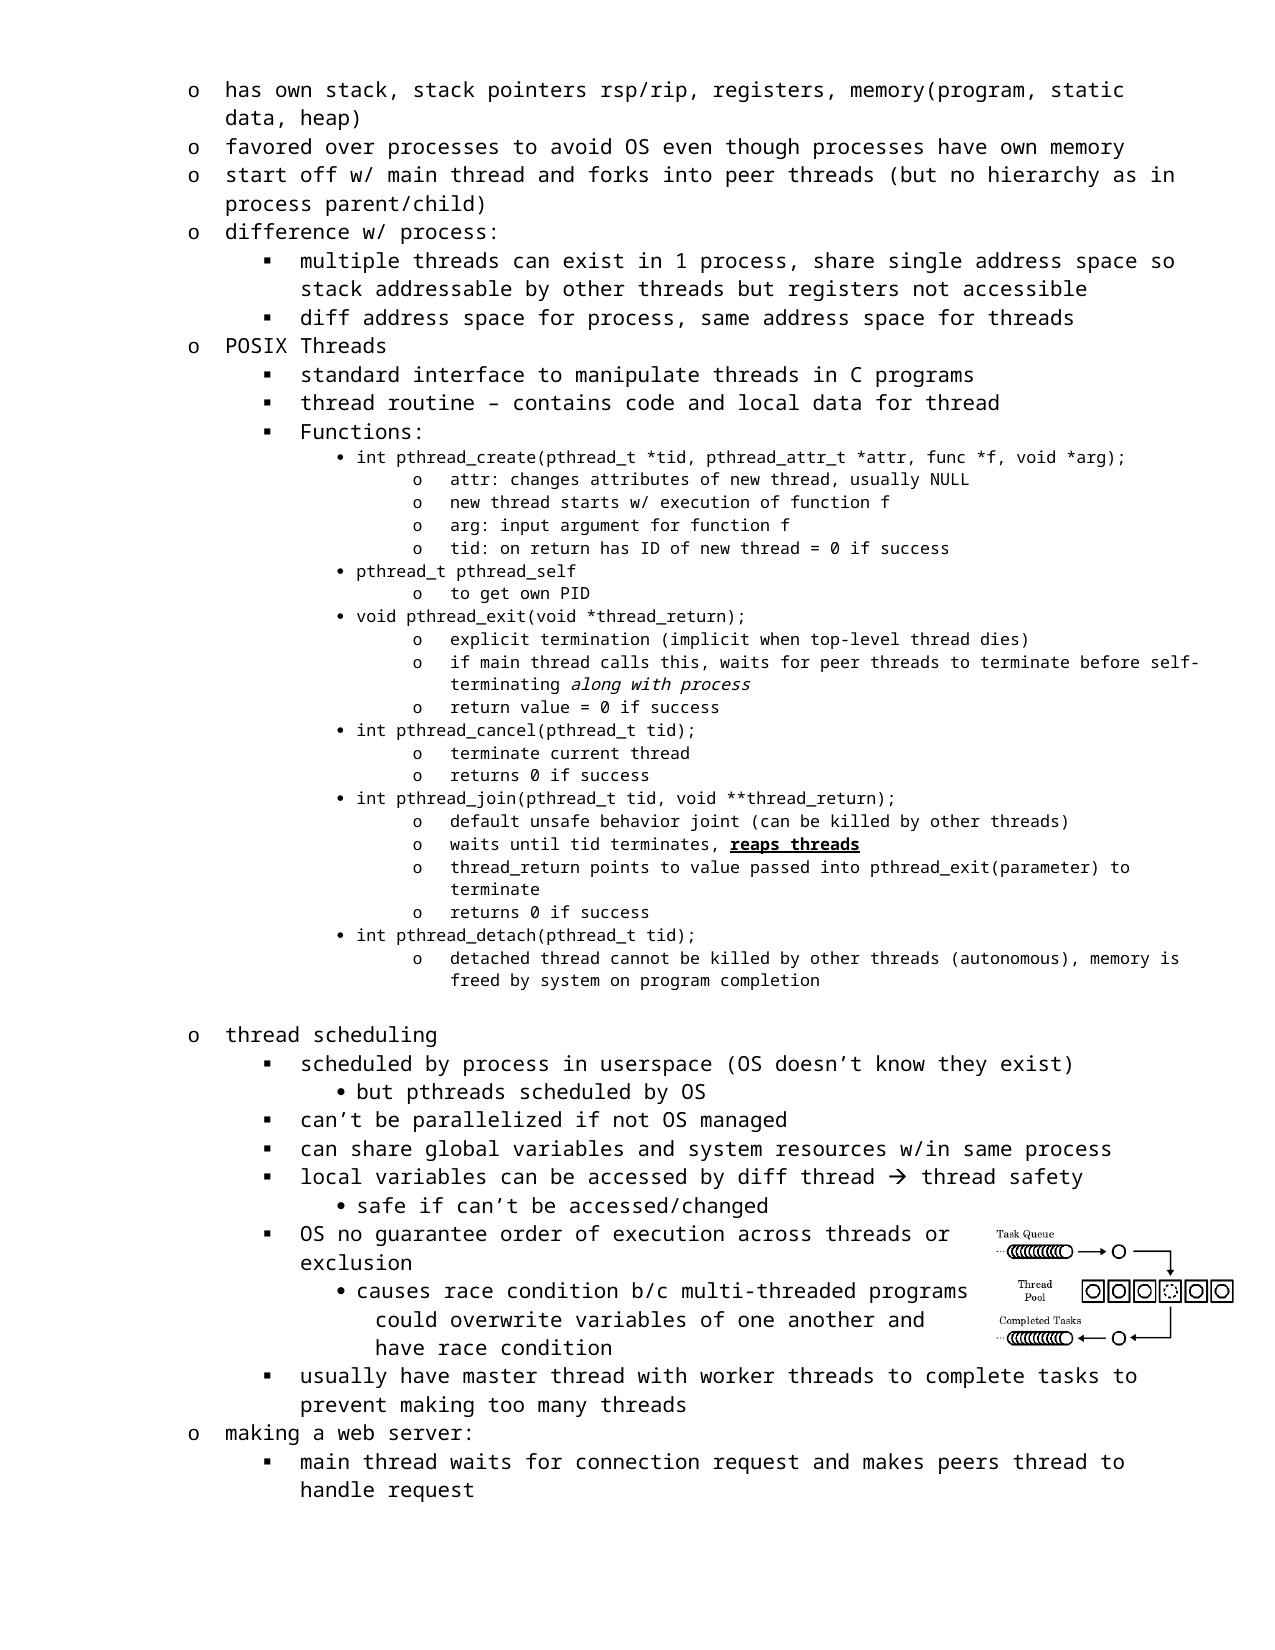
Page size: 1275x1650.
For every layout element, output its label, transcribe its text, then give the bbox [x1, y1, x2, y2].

list usually have master thread with worker threads to complete tasks to prevent making too many threads [262, 1362, 1200, 1418]
list returns 0 if success [412, 901, 1200, 923]
list returns 0 if success [412, 764, 1200, 787]
list has own stack, stack pointers rsp/rip, registers, memory(program, static data, heap) [187, 75, 1200, 132]
list terminate current thread [412, 741, 1200, 764]
list default unsafe behavior joint (can be killed by other threads) [412, 809, 1200, 832]
list tid: on return has ID of new thread = 0 if success [412, 536, 1200, 559]
list int pthread_create(pthread_t *tid, pthread_attr_t *attr, func *f, void *arg); [337, 445, 1200, 468]
list but pthreads scheduled by OS [337, 1077, 1200, 1106]
list int pthread_join(pthread_t tid, void **thread_return); [337, 787, 1200, 809]
list OS no guarantee order of execution across threads or exclusion [262, 1219, 1200, 1276]
list pthread_t pthread_self [337, 559, 1200, 582]
list standard interface to manipulate threads in C programs [262, 360, 1200, 388]
list multiple threads can exist in 1 process, share single address space so stack addressable by other threads but registers not accessible [262, 246, 1200, 303]
list return value = 0 if success [412, 696, 1200, 718]
list explicit termination (implicit when top-level thread dies) [412, 627, 1200, 650]
list arg: input argument for function f [412, 513, 1200, 536]
list POSIX Threads [187, 331, 1200, 360]
list detached thread cannot be killed by other threads (autonomous), memory is freed by system on program completion [412, 946, 1200, 992]
list to get own PID [412, 582, 1200, 605]
list local variables can be accessed by diff thread thread safety [262, 1162, 1200, 1191]
list difference w/ process: [187, 217, 1200, 246]
list waits until tid terminates, reaps threads [412, 832, 1200, 855]
list if main thread calls this, waits for peer threads to terminate before self-terminating along with process [412, 650, 1200, 696]
list causes race condition b/c multi-threaded programs could overwrite variables of one another and have race condition [337, 1276, 1200, 1362]
list main thread waits for connection request and makes peers thread to handle request [262, 1447, 1200, 1504]
list thread_return points to value passed into pthread_exit(parameter) to terminate [412, 855, 1200, 901]
list Functions: [262, 417, 1200, 445]
list favored over processes to avoid OS even though processes have own memory [187, 132, 1200, 161]
list start off w/ main thread and forks into peer threads (but no hierarchy as in process parent/child) [187, 161, 1200, 217]
list thread scheduling [187, 1020, 1200, 1049]
list void pthread_exit(void *thread_return); [337, 605, 1200, 627]
list scheduled by process in userspace (OS doesn’t know they exist) [262, 1049, 1200, 1077]
list int pthread_detach(pthread_t tid); [337, 923, 1200, 946]
list diff address space for process, same address space for threads [262, 303, 1200, 331]
list safe if can’t be accessed/changed [337, 1191, 1200, 1219]
list thread routine – contains code and local data for thread [262, 388, 1200, 417]
list attr: changes attributes of new thread, usually NULL [412, 468, 1200, 491]
list can’t be parallelized if not OS managed [262, 1106, 1200, 1134]
list making a web server: [187, 1418, 1200, 1447]
list can share global variables and system resources w/in same process [262, 1134, 1200, 1162]
list int pthread_cancel(pthread_t tid); [337, 718, 1200, 741]
list new thread starts w/ execution of function f [412, 491, 1200, 513]
